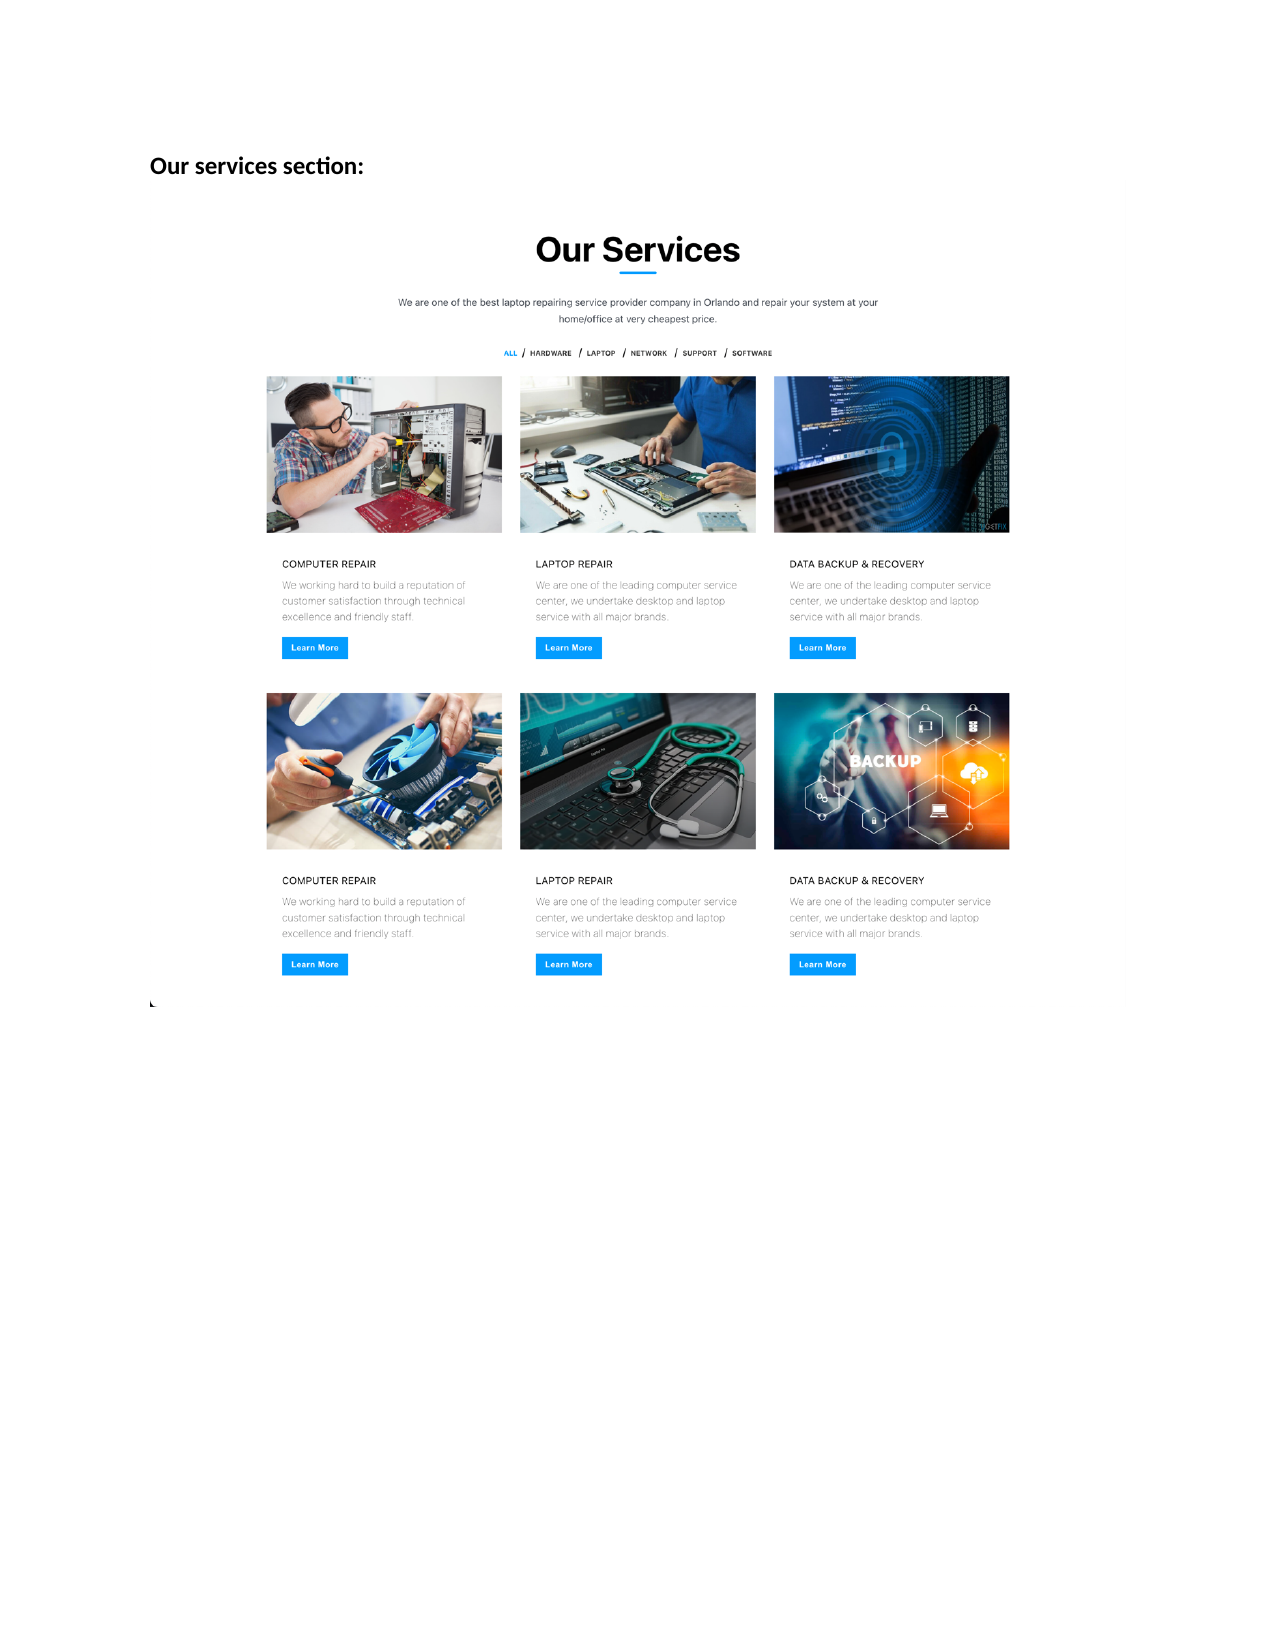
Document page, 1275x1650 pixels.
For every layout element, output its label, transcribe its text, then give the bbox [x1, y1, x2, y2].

text Our services section: [150, 150, 1125, 180]
picture [150, 180, 1125, 1007]
